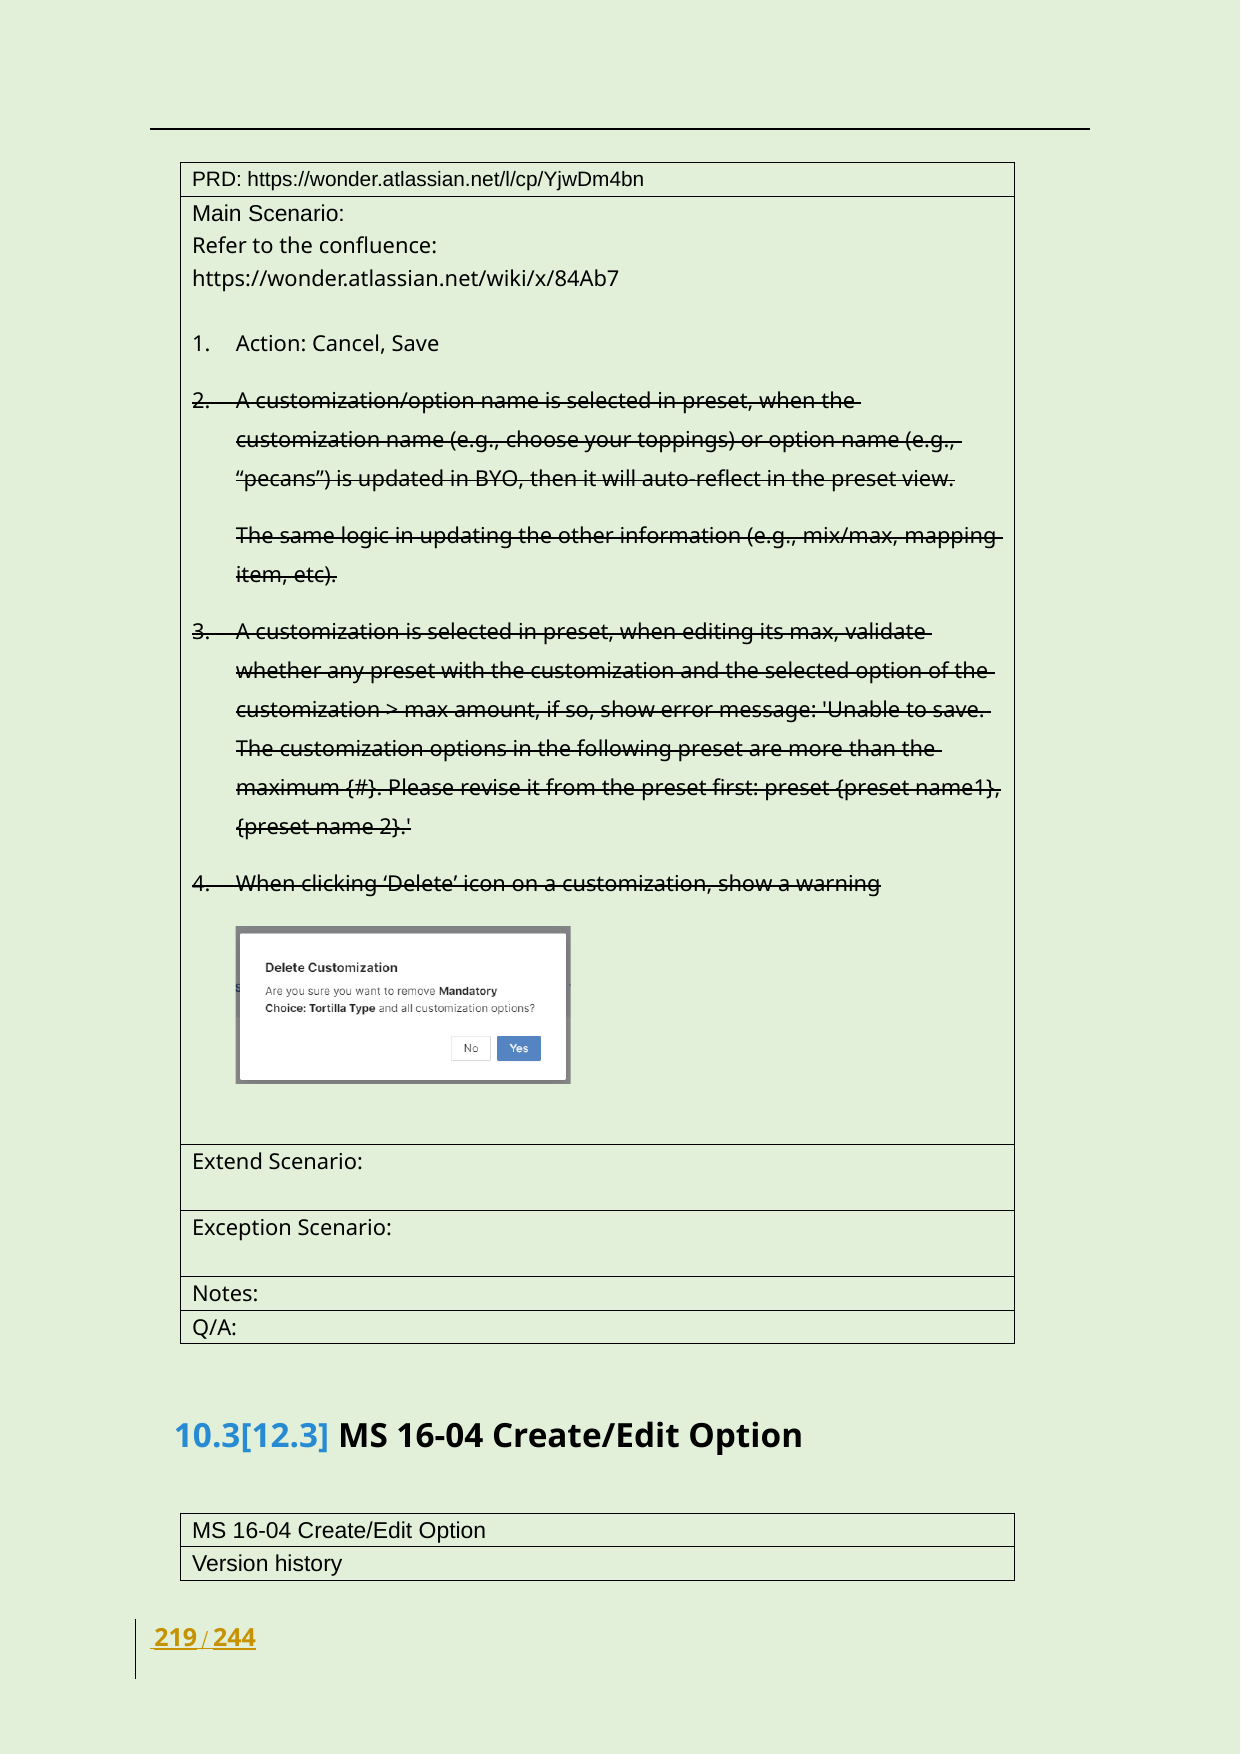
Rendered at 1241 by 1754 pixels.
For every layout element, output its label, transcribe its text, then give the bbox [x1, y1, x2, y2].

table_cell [181, 163, 1014, 196]
table_cell Extend Scenario: [181, 1145, 1014, 1210]
table_header MS 16-04 Create/Edit Option [181, 1514, 1014, 1546]
picture [235, 926, 571, 1084]
table_cell Version history [181, 1547, 1014, 1580]
table_cell Q/A: [181, 1311, 1014, 1343]
table_cell Exception Scenario: [181, 1211, 1014, 1276]
subtitle MS 16-04 Create/Edit Option [174, 1402, 1090, 1467]
table_cell Notes: [181, 1277, 1014, 1309]
table_cell Main Scenario: Refer to the confluence: https://wonder.atlassian.net/wiki/x/84Ab7 Action: Cancel, Save A customization/option name is selected in preset, when the customization name (e.g., choose your toppings) or option name (e.g., “pecans”) is updated in BYO, then it will auto-reflect in the preset view. The same logic in updating the other information (e.g., mix/max, mapping item, etc). A customization is selected in preset, when editing its max, validate whether any preset with the customization and the selected option of the customization > max amount, if so, show error message: 'Unable to save. The customization options in the following preset are more than the maximum {#}. Please revise it from the preset first: preset {preset name1}, {preset name 2}.' When clicking ‘Delete’ icon on a customization, show a warning [181, 197, 1014, 1144]
